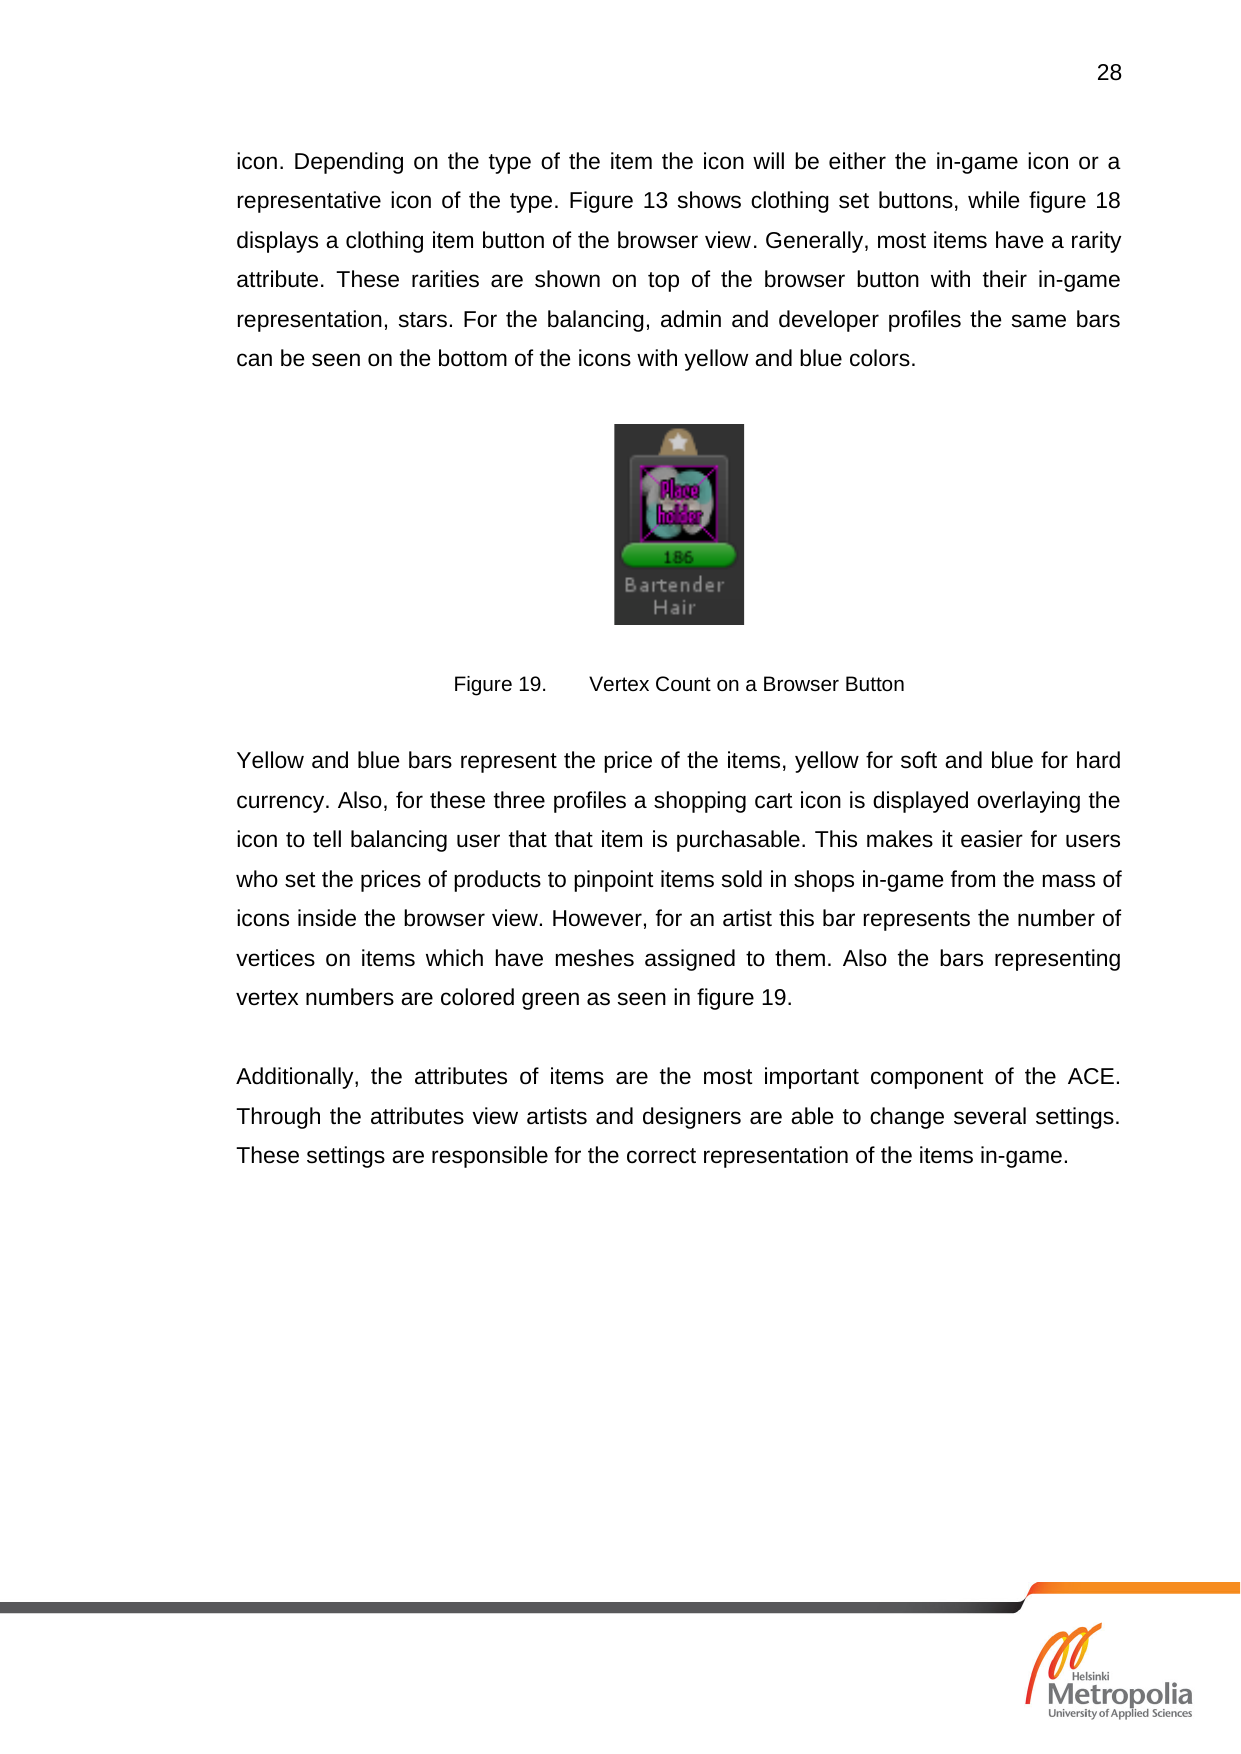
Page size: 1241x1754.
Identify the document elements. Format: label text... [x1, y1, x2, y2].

text Vertex Count on a Browser Button [236, 671, 1122, 695]
picture [0, 1582, 1241, 1720]
text Additionally, the attributes of items are the most important component of the ACE. Through the attributes view artists and designers are able to change several settings. These settings are responsible for the correct representation of the items in-game. [236, 1063, 1122, 1168]
text Yellow and blue bars represent the price of the items, yellow for soft and blue for hard currency. Also, for these three profiles a shopping cart icon is displayed overlaying the icon to tell balancing user that that item is purchasable. This makes it easier for users who set the prices of products to pinpoint items sold in shops in-game from the mass of icons inside the browser view. However, for an artist this bar represents the number of vertices on items which have meshes assigned to them. Also the bars representing vertex numbers are colored green as seen in figure 19. [236, 747, 1122, 1011]
picture [614, 424, 745, 625]
